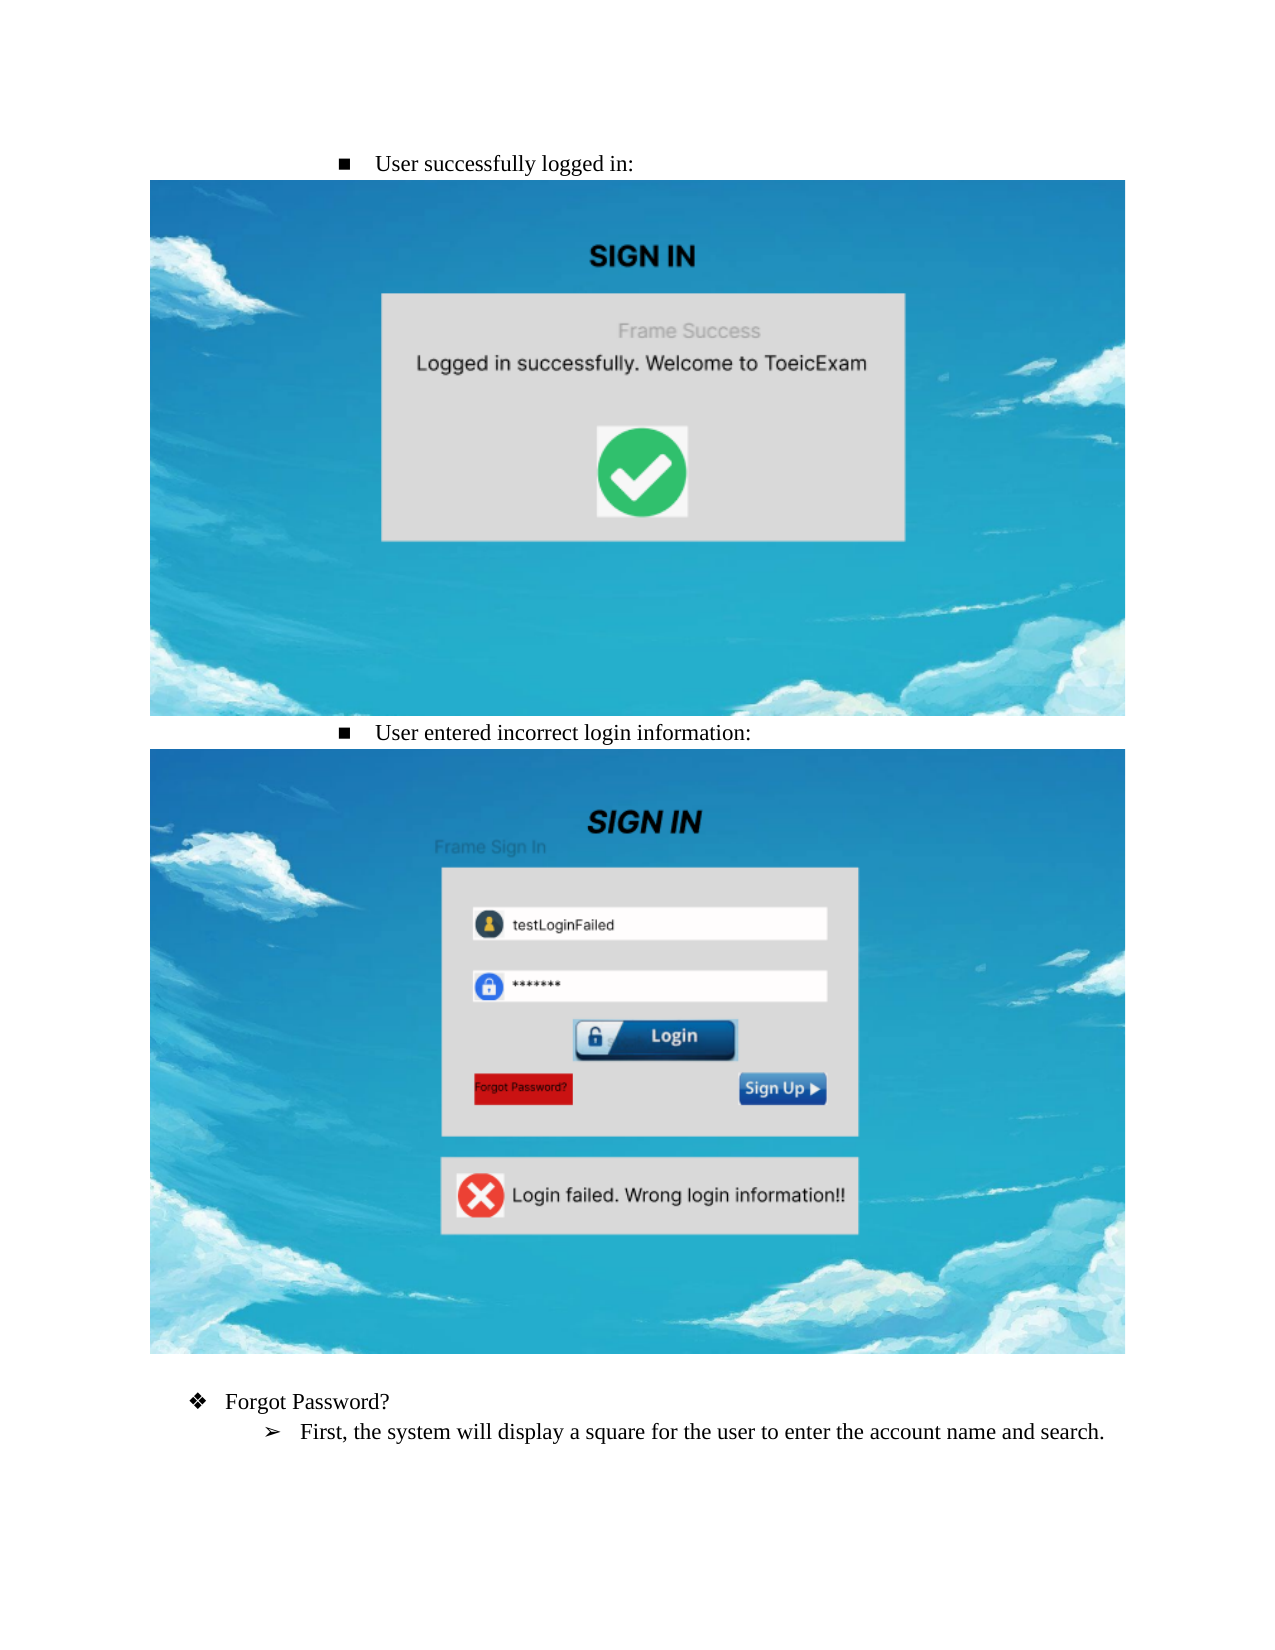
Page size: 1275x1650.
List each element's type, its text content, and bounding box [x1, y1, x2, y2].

picture [150, 180, 1125, 716]
list User entered incorrect login information: [337, 719, 1125, 746]
picture [150, 749, 1125, 1354]
list First, the system will display a square for the user to enter the account name and search. [262, 1418, 1125, 1444]
list Forgot Password? [187, 1388, 1125, 1414]
list User successfully logged in: [337, 150, 1125, 176]
